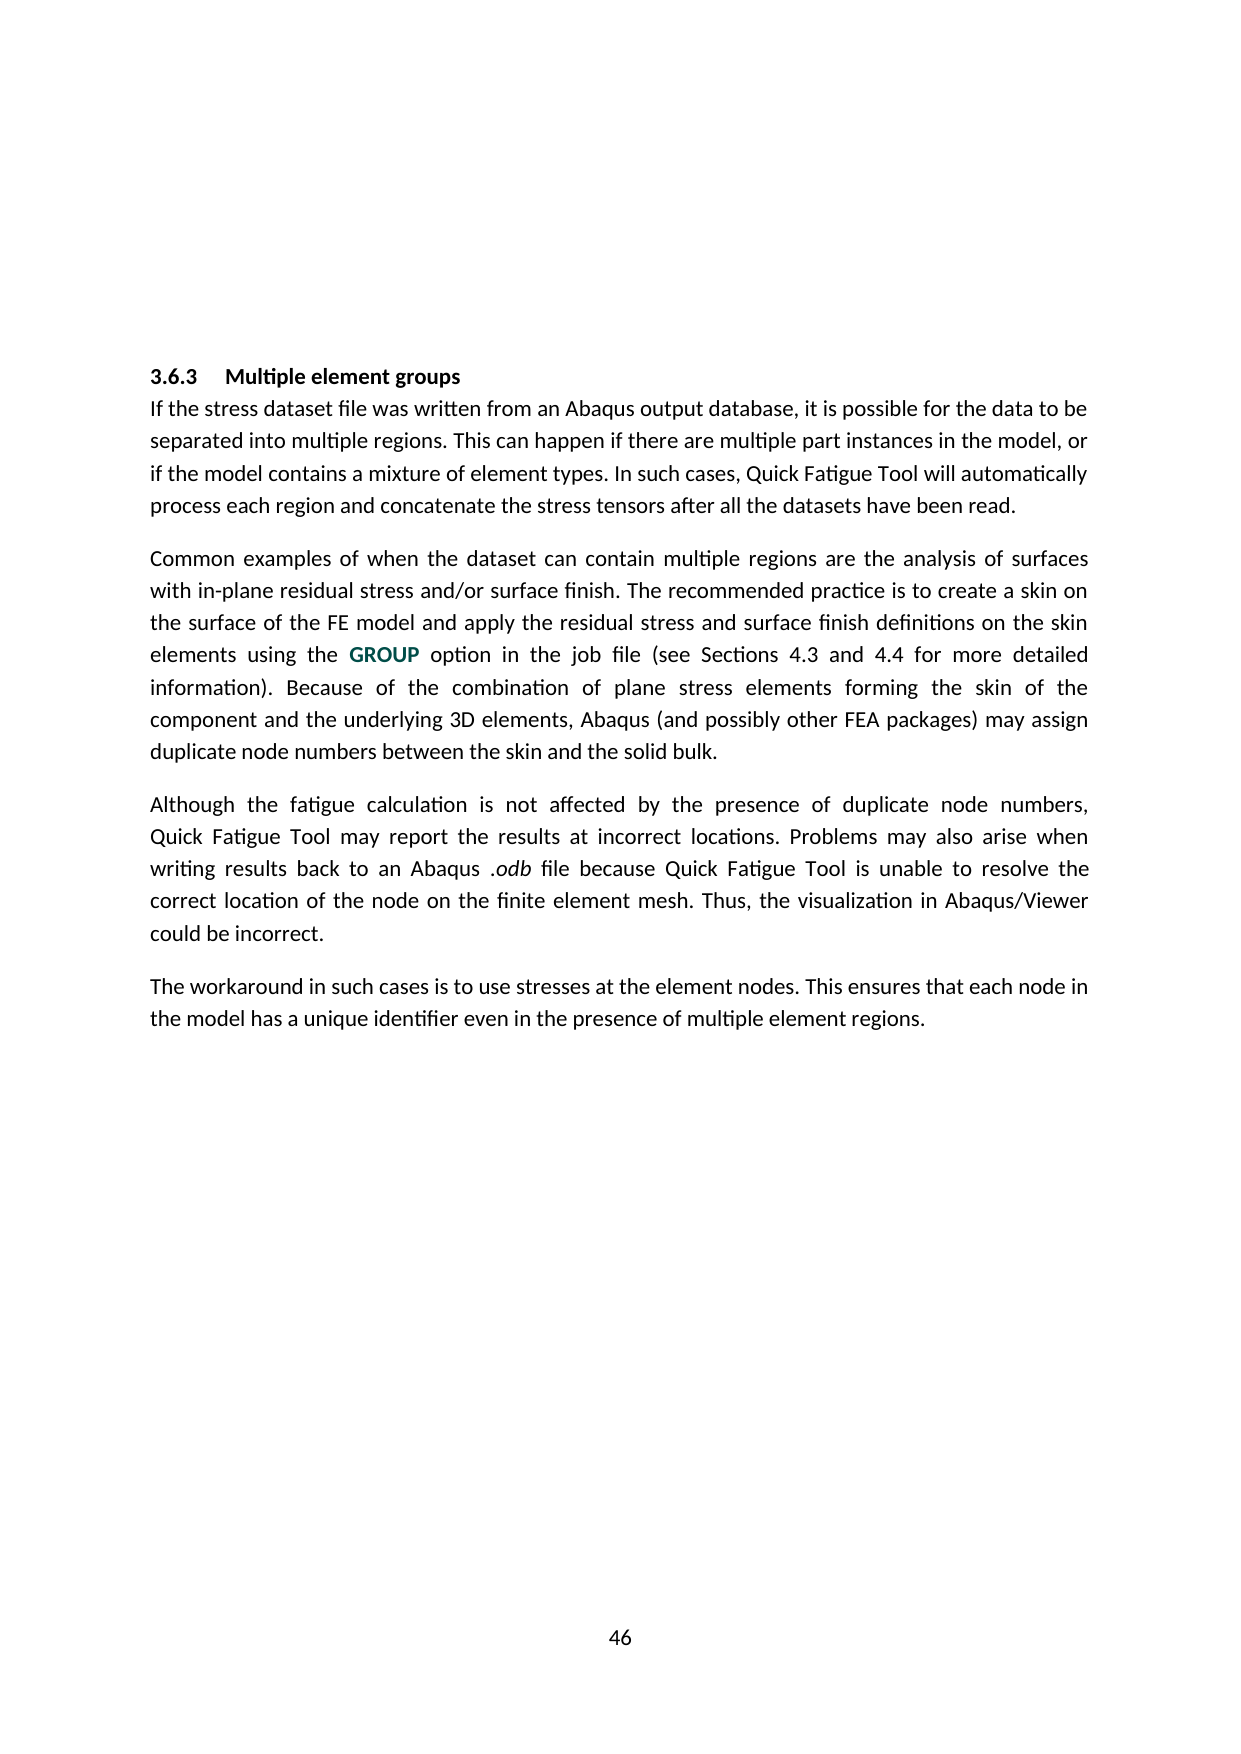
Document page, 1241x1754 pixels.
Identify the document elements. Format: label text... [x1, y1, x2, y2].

text If the stress dataset file was written from an Abaqus output database, it is possible for the data to be separated into multiple regions. This can happen if there are multiple part instances in the model, or if the model contains a mixture of element types. In such cases, Quick Fatigue Tool will automatically process each region and concatenate the stress tensors after all the datasets have been read. [150, 394, 1090, 519]
text Although the fatigue calculation is not affected by the presence of duplicate node numbers, Quick Fatigue Tool may report the results at incorrect locations. Problems may also arise when writing results back to an Abaqus .odb file because Quick Fatigue Tool is unable to resolve the correct location of the node on the finite element mesh. Thus, the visualization in Abaqus/Viewer could be incorrect. [150, 790, 1090, 947]
text The workaround in such cases is to use stresses at the element nodes. This ensures that each node in the model has a unique identifier even in the presence of multiple element regions. [150, 972, 1090, 1032]
text Common examples of when the dataset can contain multiple regions are the analysis of surfaces with in-plane residual stress and/or surface finish. The recommended practice is to create a skin on the surface of the FE model and apply the residual stress and surface finish definitions on the skin elements using the GROUP option in the job file (see Sections 4.3 and 4.4 for more detailed information). Because of the combination of plane stress elements forming the skin of the component and the underlying 3D elements, Abaqus (and possibly other FEA packages) may assign duplicate node numbers between the skin and the solid bulk. [150, 544, 1090, 765]
subtitle 3.6.3 Multiple element groups [150, 362, 1090, 390]
